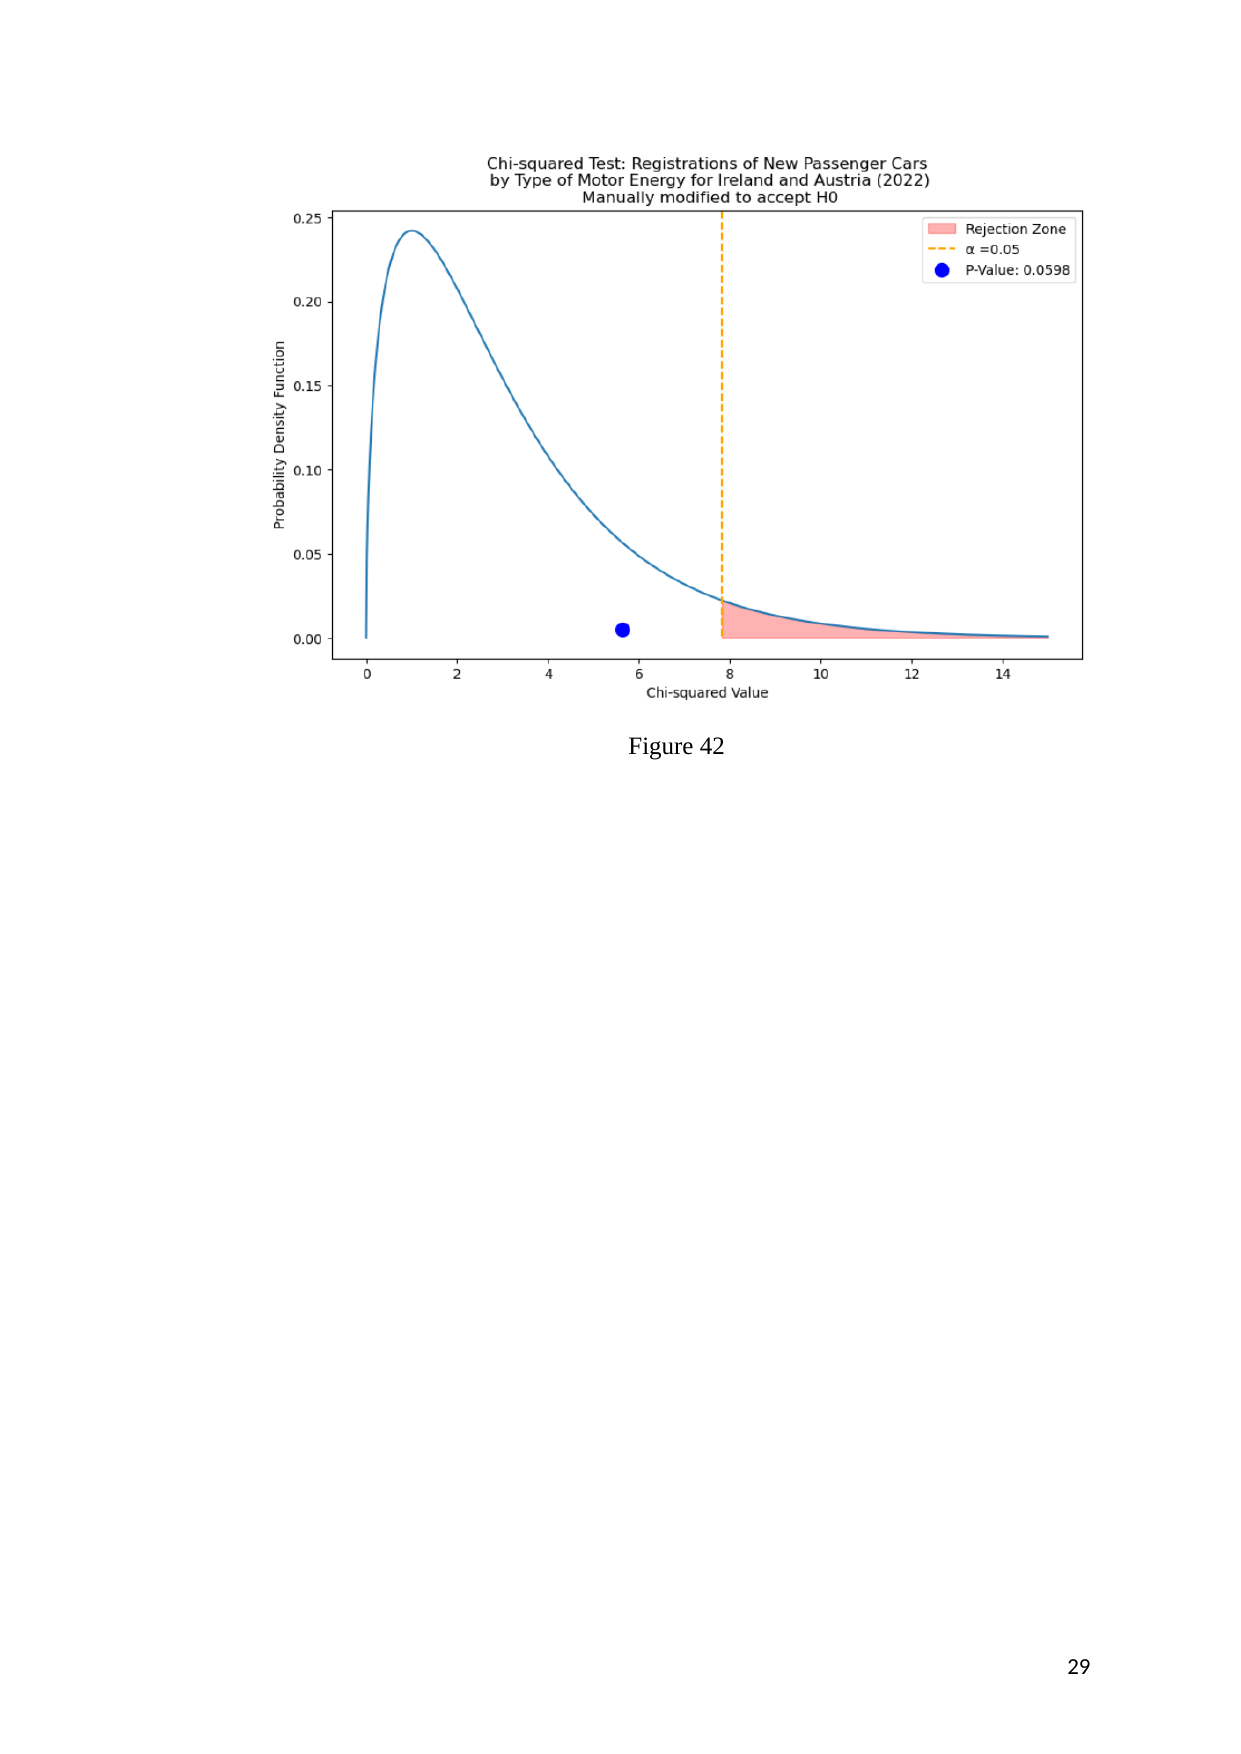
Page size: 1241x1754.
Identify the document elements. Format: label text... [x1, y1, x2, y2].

picture [262, 150, 1121, 713]
text Figure 42 [262, 731, 1090, 760]
